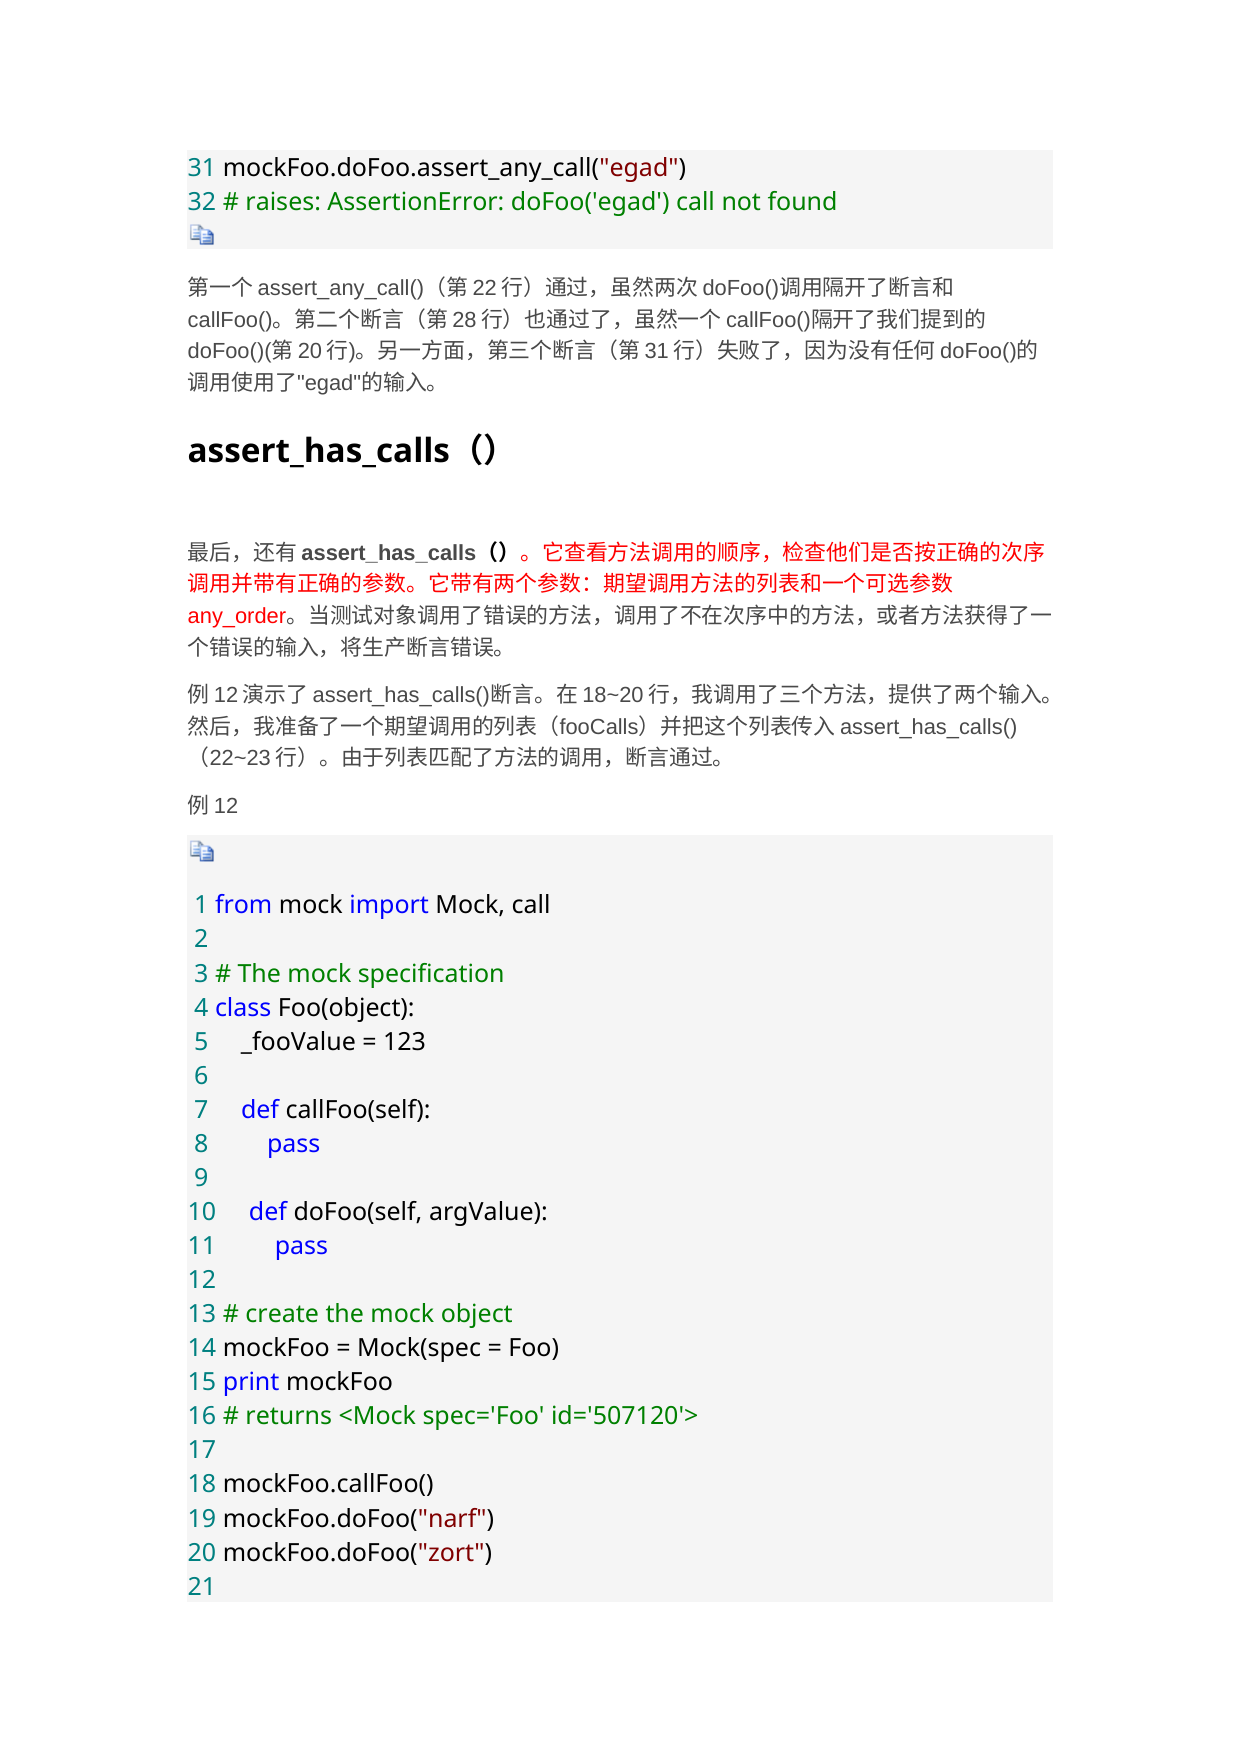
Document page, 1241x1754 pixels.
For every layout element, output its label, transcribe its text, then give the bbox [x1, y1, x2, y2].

text 2 [187, 921, 1053, 955]
text 6 [187, 1057, 1053, 1091]
text 7 def callFoo(self): [187, 1091, 1053, 1126]
text 18 mockFoo.callFoo() [187, 1466, 1053, 1500]
text 12 [187, 1262, 1053, 1296]
picture [187, 835, 219, 867]
text 15 print mockFoo [187, 1364, 1053, 1398]
text 14 mockFoo = Mock(spec = Foo) [187, 1330, 1053, 1364]
text 19 mockFoo.doFoo("narf") [187, 1500, 1053, 1534]
picture [187, 218, 219, 250]
text 最后，还有assert_has_calls（）。它查看方法调用的顺序，检查他们是否按正确的次序调用并带有正确的参数。它带有两个参数：期望调用方法的列表和一个可选参数any_order。当测试对象调用了错误的方法，调用了不在次序中的方法，或者方法获得了一个错误的输入，将生产断言错误。 [187, 535, 1053, 661]
text 5 _fooValue = 123 [187, 1023, 1053, 1057]
text 9 [187, 1159, 1053, 1194]
text 13 # create the mock object [187, 1296, 1053, 1330]
text 11 pass [187, 1228, 1053, 1262]
text 3 # The mock specification [187, 955, 1053, 989]
text 4 class Foo(object): [187, 989, 1053, 1023]
text 20 mockFoo.doFoo("zort") [187, 1534, 1053, 1568]
text 10 def doFoo(self, argValue): [187, 1194, 1053, 1228]
text 32 # raises: AssertionError: doFoo('egad') call not found [187, 184, 1053, 218]
text 16 # returns <Mock spec='Foo' id='507120'> [187, 1398, 1053, 1432]
text 17 [187, 1432, 1053, 1466]
text 31 mockFoo.doFoo.assert_any_call("egad") [187, 150, 1053, 184]
text 1 from mock import Mock, call [187, 887, 1053, 921]
text 8 pass [187, 1126, 1053, 1159]
text 例12演示了assert_has_calls()断言。在18~20行，我调用了三个方法，提供了两个输入。然后，我准备了一个期望调用的列表（fooCalls）并把这个列表传入assert_has_calls()（22~23行）。由于列表匹配了方法的调用，断言通过。 [187, 677, 1053, 772]
text 第一个assert_any_call()（第22行）通过，虽然两次doFoo()调用隔开了断言和callFoo()。第二个断言（第28行）也通过了，虽然一个callFoo()隔开了我们提到的doFoo()(第20行)。另一方面，第三个断言（第31行）失败了，因为没有任何doFoo()的调用使用了"egad"的输入。 [187, 270, 1053, 397]
text 例12 [187, 788, 1053, 819]
text 21 [187, 1568, 1053, 1602]
subtitle assert_has_calls（） [187, 424, 1053, 472]
